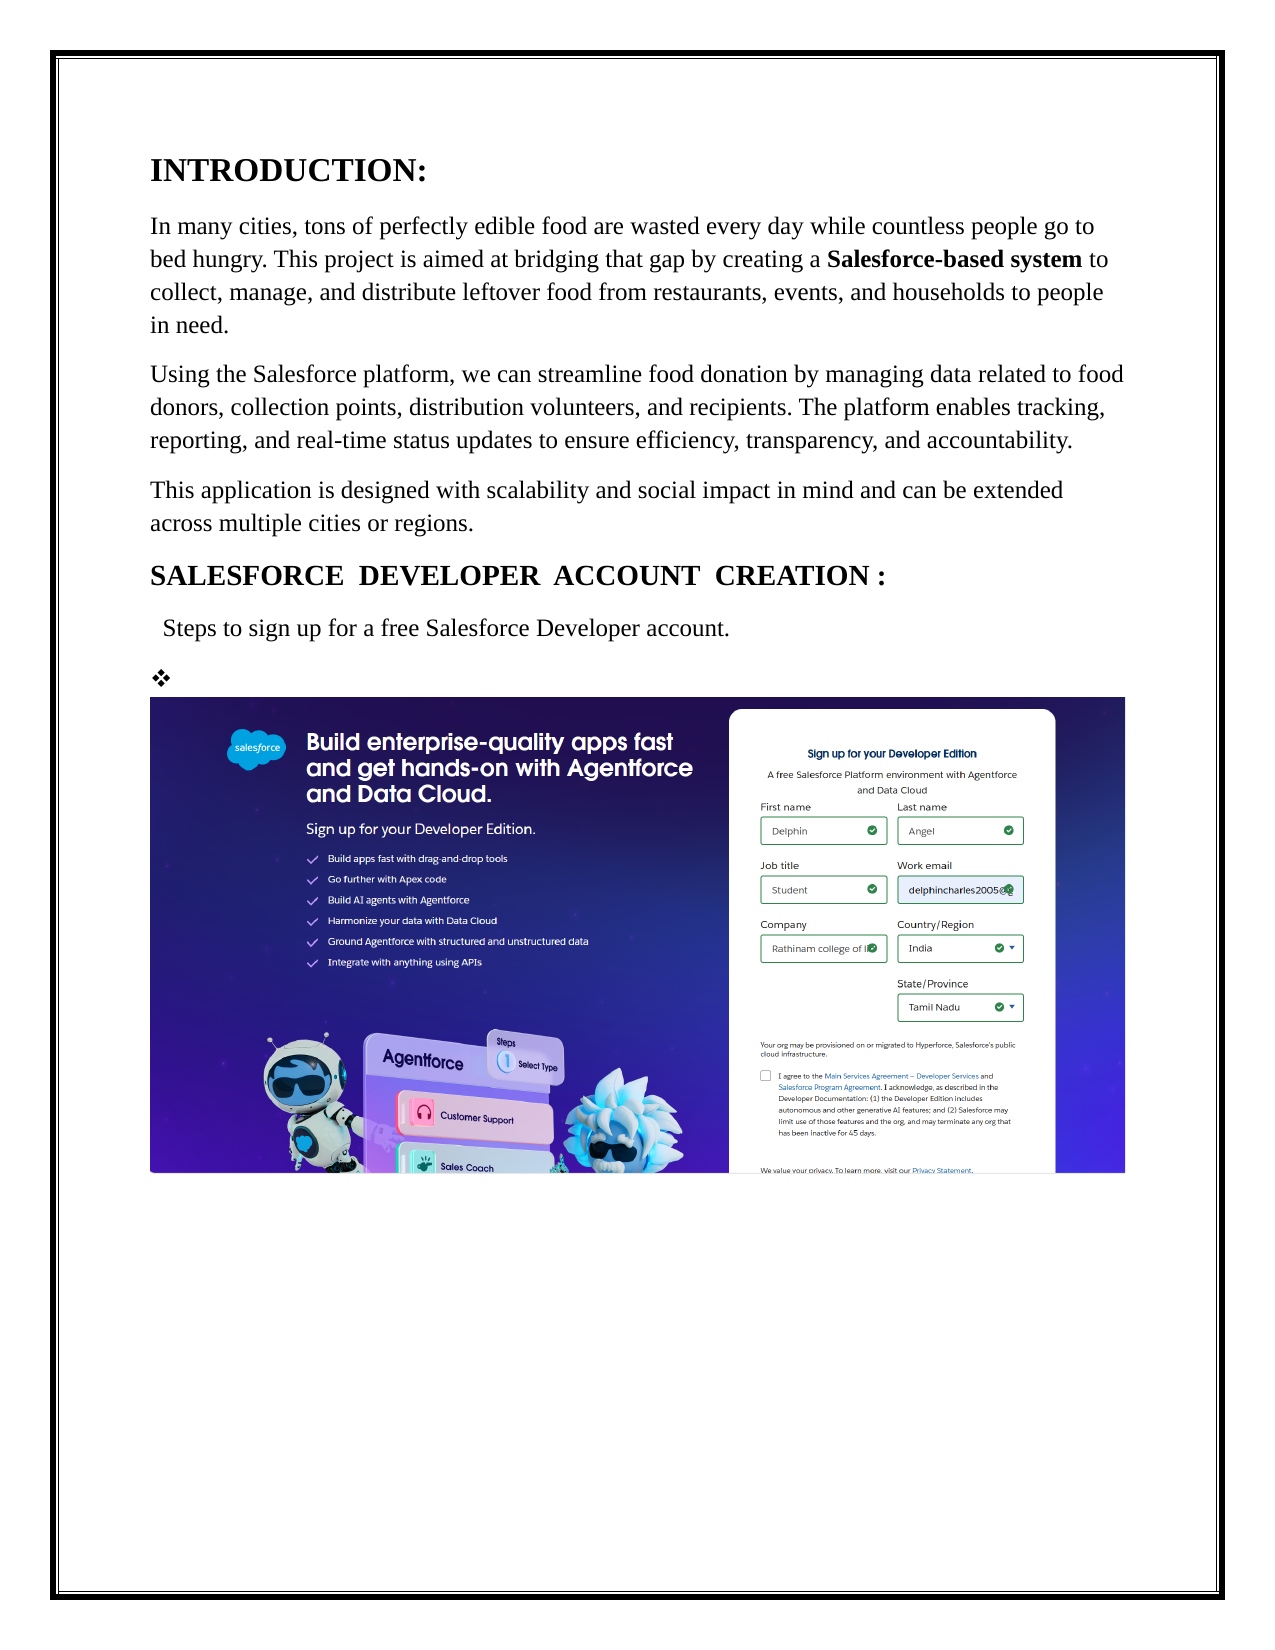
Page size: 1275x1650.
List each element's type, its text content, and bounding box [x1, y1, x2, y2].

text In many cities, tons of perfectly edible food are wasted every day while countless people go to bed hungry. This project is aimed at bridging that gap by creating a Salesforce-based system to collect, manage, and distribute leftover food from restaurants, events, and households to people in need. [150, 211, 1125, 338]
text This application is designed with scalability and social impact in mind and can be extended across multiple cities or regions. [150, 475, 1125, 537]
picture [150, 697, 1125, 1174]
text SALESFORCE DEVELOPER ACCOUNT CREATION : [150, 558, 1125, 591]
text INTRODUCTION: [150, 150, 1125, 188]
text Using the Salesforce platform, we can streamline food donation by managing data related to food donors, collection points, distribution volunteers, and recipients. The platform enables tracking, reporting, and real-time status updates to ensure efficiency, transparency, and accountability. [150, 359, 1125, 454]
text Steps to sign up for a free Salesforce Developer account. [150, 613, 1125, 642]
